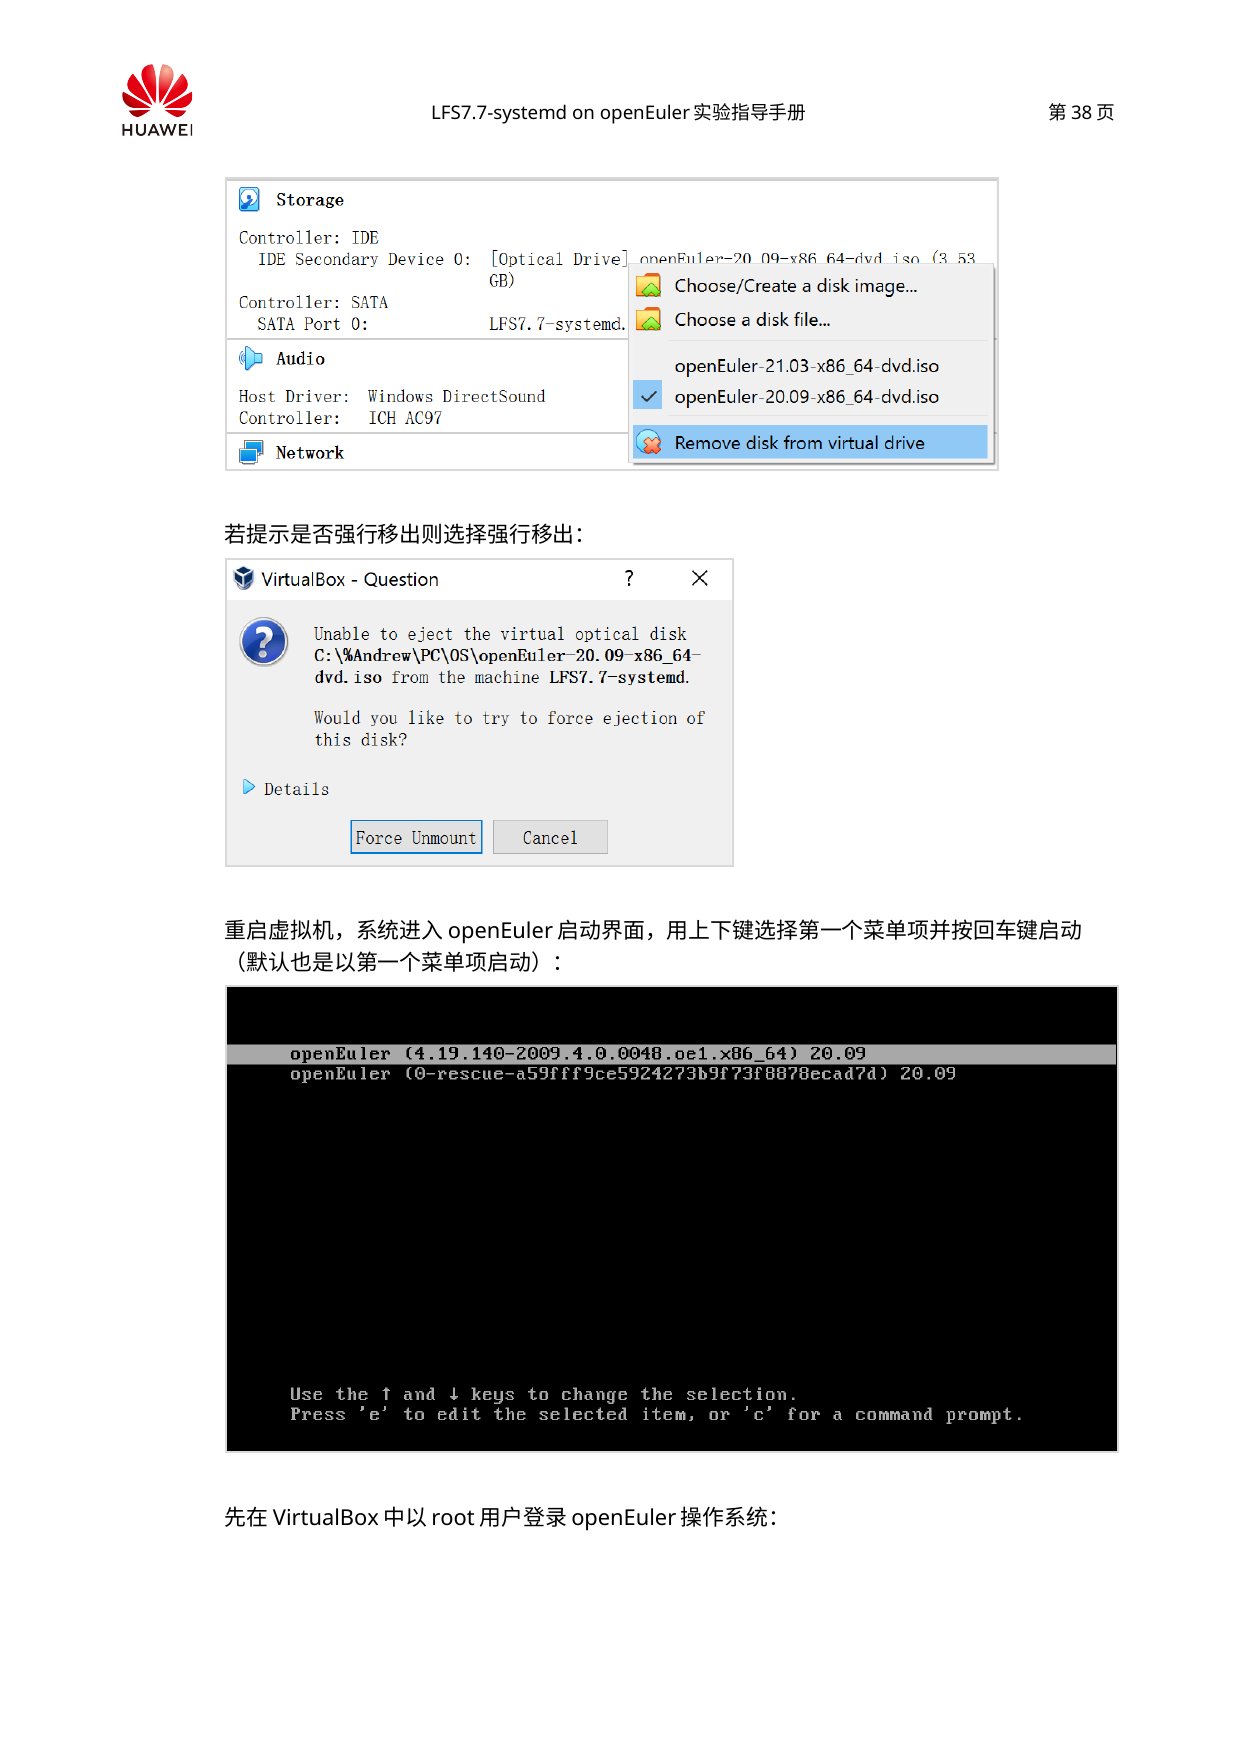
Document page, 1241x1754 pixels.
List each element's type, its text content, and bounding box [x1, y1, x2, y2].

picture [122, 64, 193, 136]
text 重启虚拟机，系统进入openEuler启动界面，用上下键选择第一个菜单项并按回车键启动（默认也是以第一个菜单项启动）： [224, 913, 1122, 977]
text 先在VirtualBox中以root用户登录openEuler操作系统： [224, 1499, 1122, 1531]
picture [227, 987, 1117, 1451]
picture [227, 560, 732, 865]
picture [227, 179, 997, 469]
text 若提示是否强行移出则选择强行移出： [224, 517, 1122, 549]
